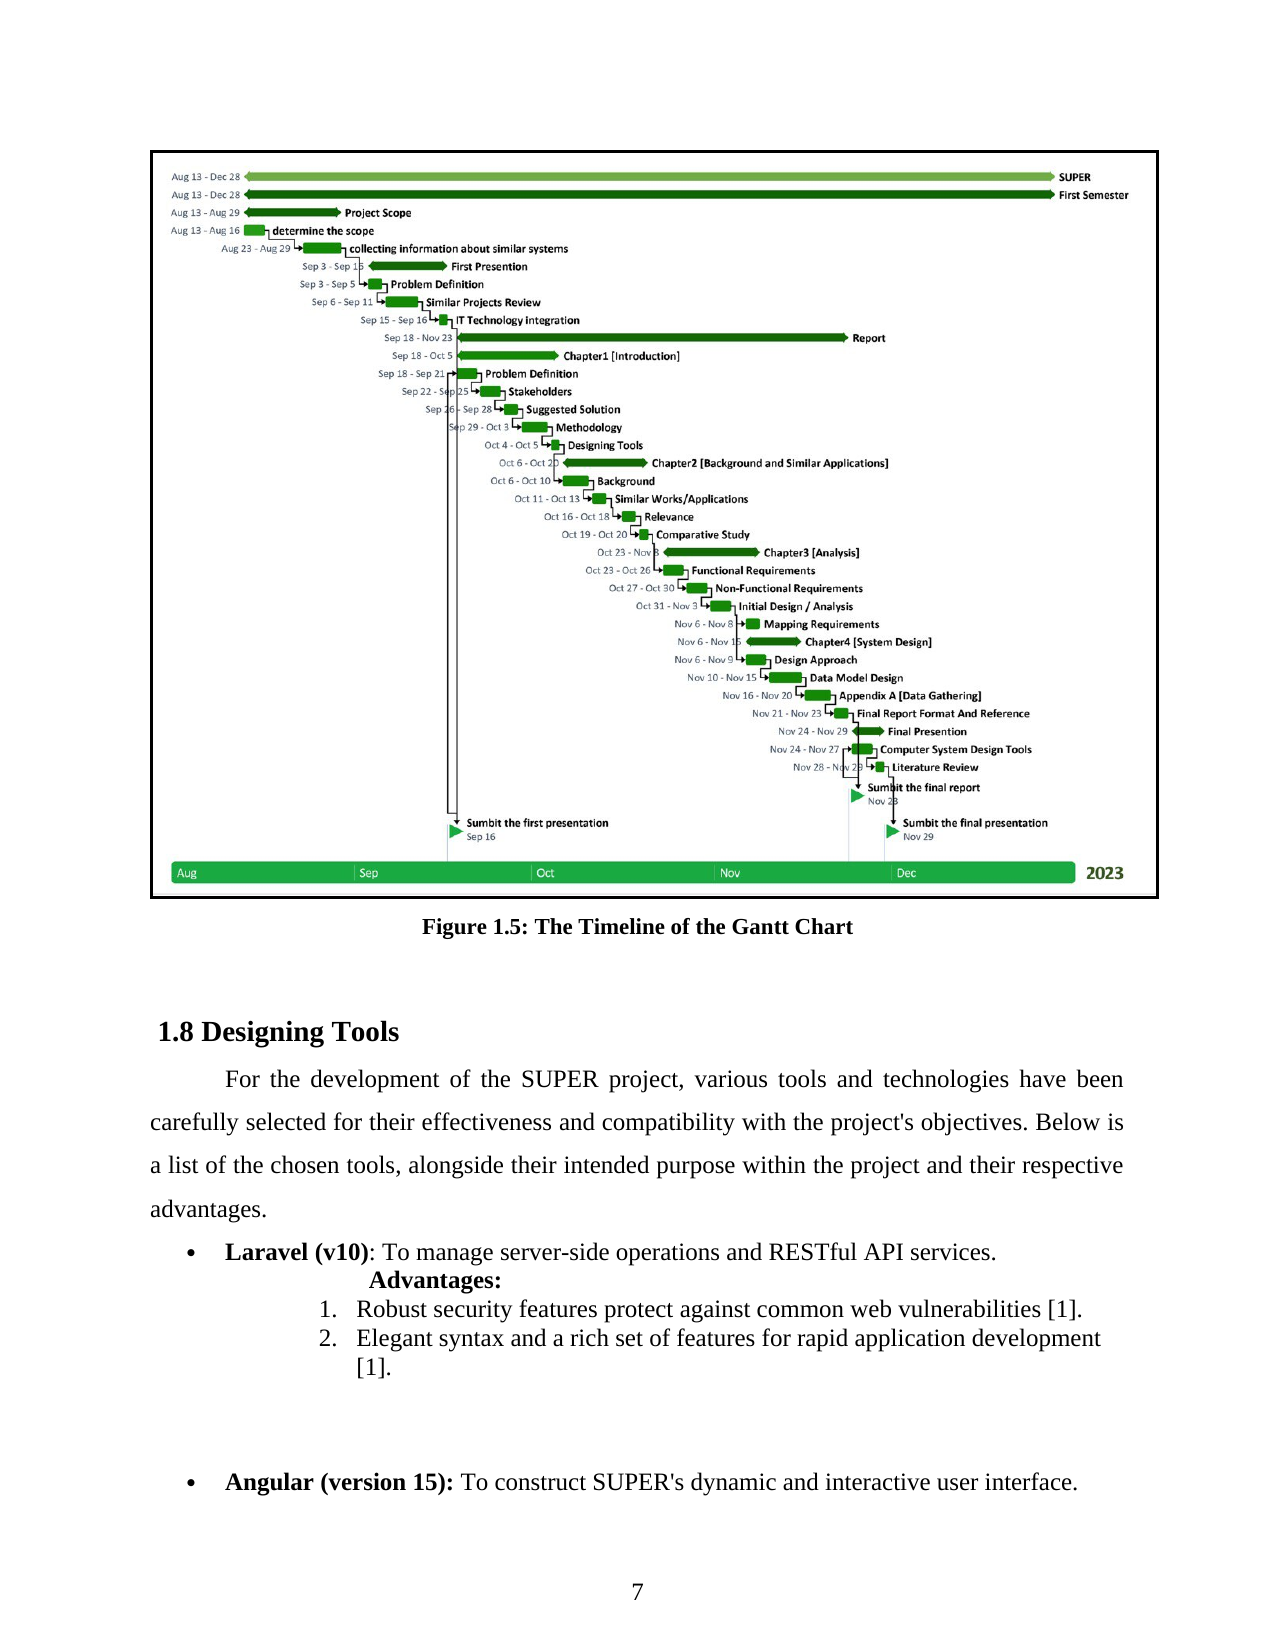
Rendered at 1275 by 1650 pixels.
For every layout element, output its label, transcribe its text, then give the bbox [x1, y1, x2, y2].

text For the development of the SUPER project, various tools and technologies have been carefully selected for their effectiveness and compatibility with the project's objectives. Below is a list of the chosen tools, alongside their intended purpose within the project and their respective advantages. [150, 1064, 1125, 1222]
list Laravel (v10): To manage server-side operations and RESTful API services. [187, 1237, 1125, 1266]
list Elegant syntax and a rich set of features for rapid application development [1]. [319, 1323, 1125, 1381]
subtitle 1.8 Designing Tools [150, 1014, 1125, 1047]
picture [153, 153, 1156, 896]
list Angular (version 15): To construct SUPER's dynamic and interactive user interface. [187, 1467, 1125, 1496]
text Advantages: [187, 1266, 1125, 1294]
list Robust security features protect against common web vulnerabilities [1]. [319, 1294, 1125, 1323]
text Figure 1.5: The Timeline of the Gantt Chart [150, 913, 1125, 939]
